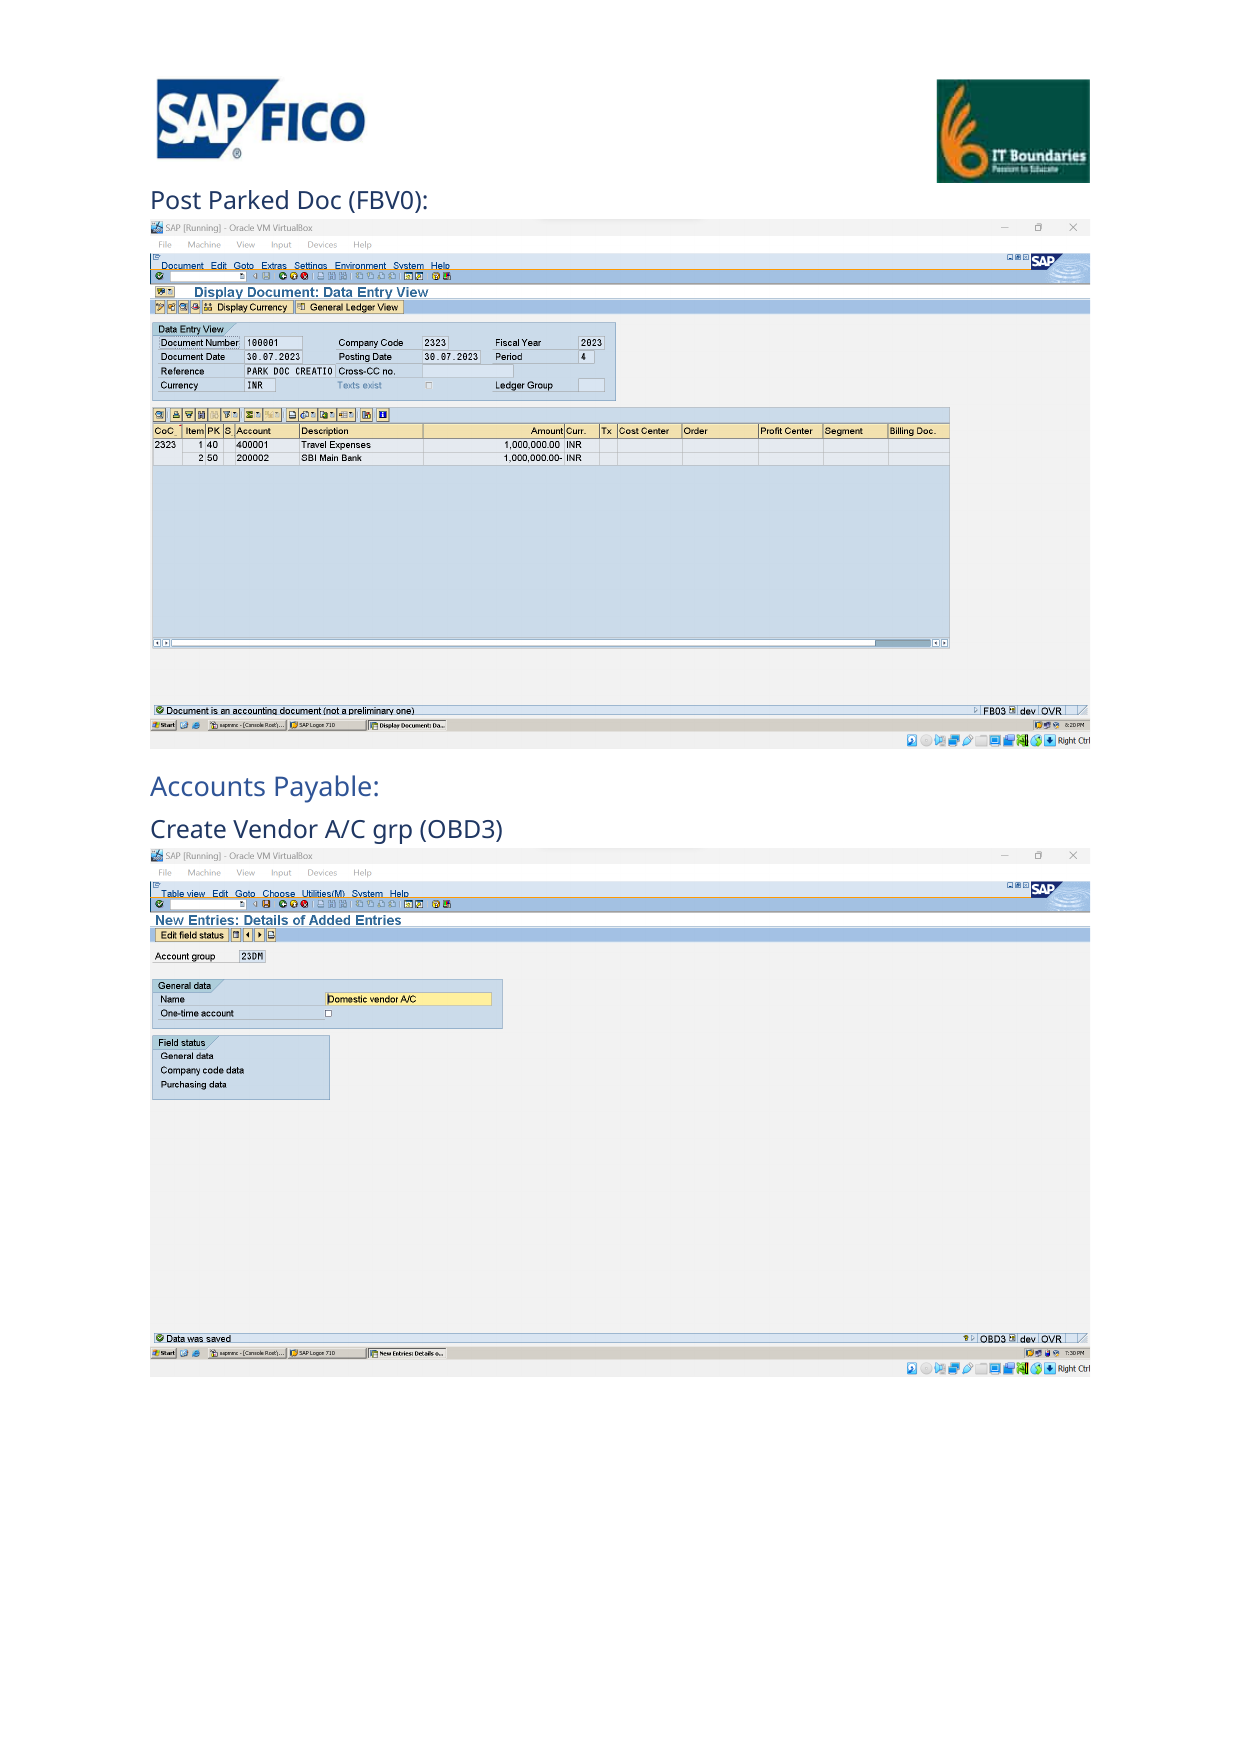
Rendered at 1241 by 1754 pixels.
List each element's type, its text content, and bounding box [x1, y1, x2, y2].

picture [150, 219, 1091, 749]
subtitle Accounts Payable: [150, 767, 1090, 804]
picture [150, 73, 1091, 183]
subtitle Create Vendor A/C grp (OBD3) [150, 811, 1090, 845]
picture [150, 848, 1091, 1377]
subtitle Post Parked Doc (FBV0): [150, 183, 1090, 217]
